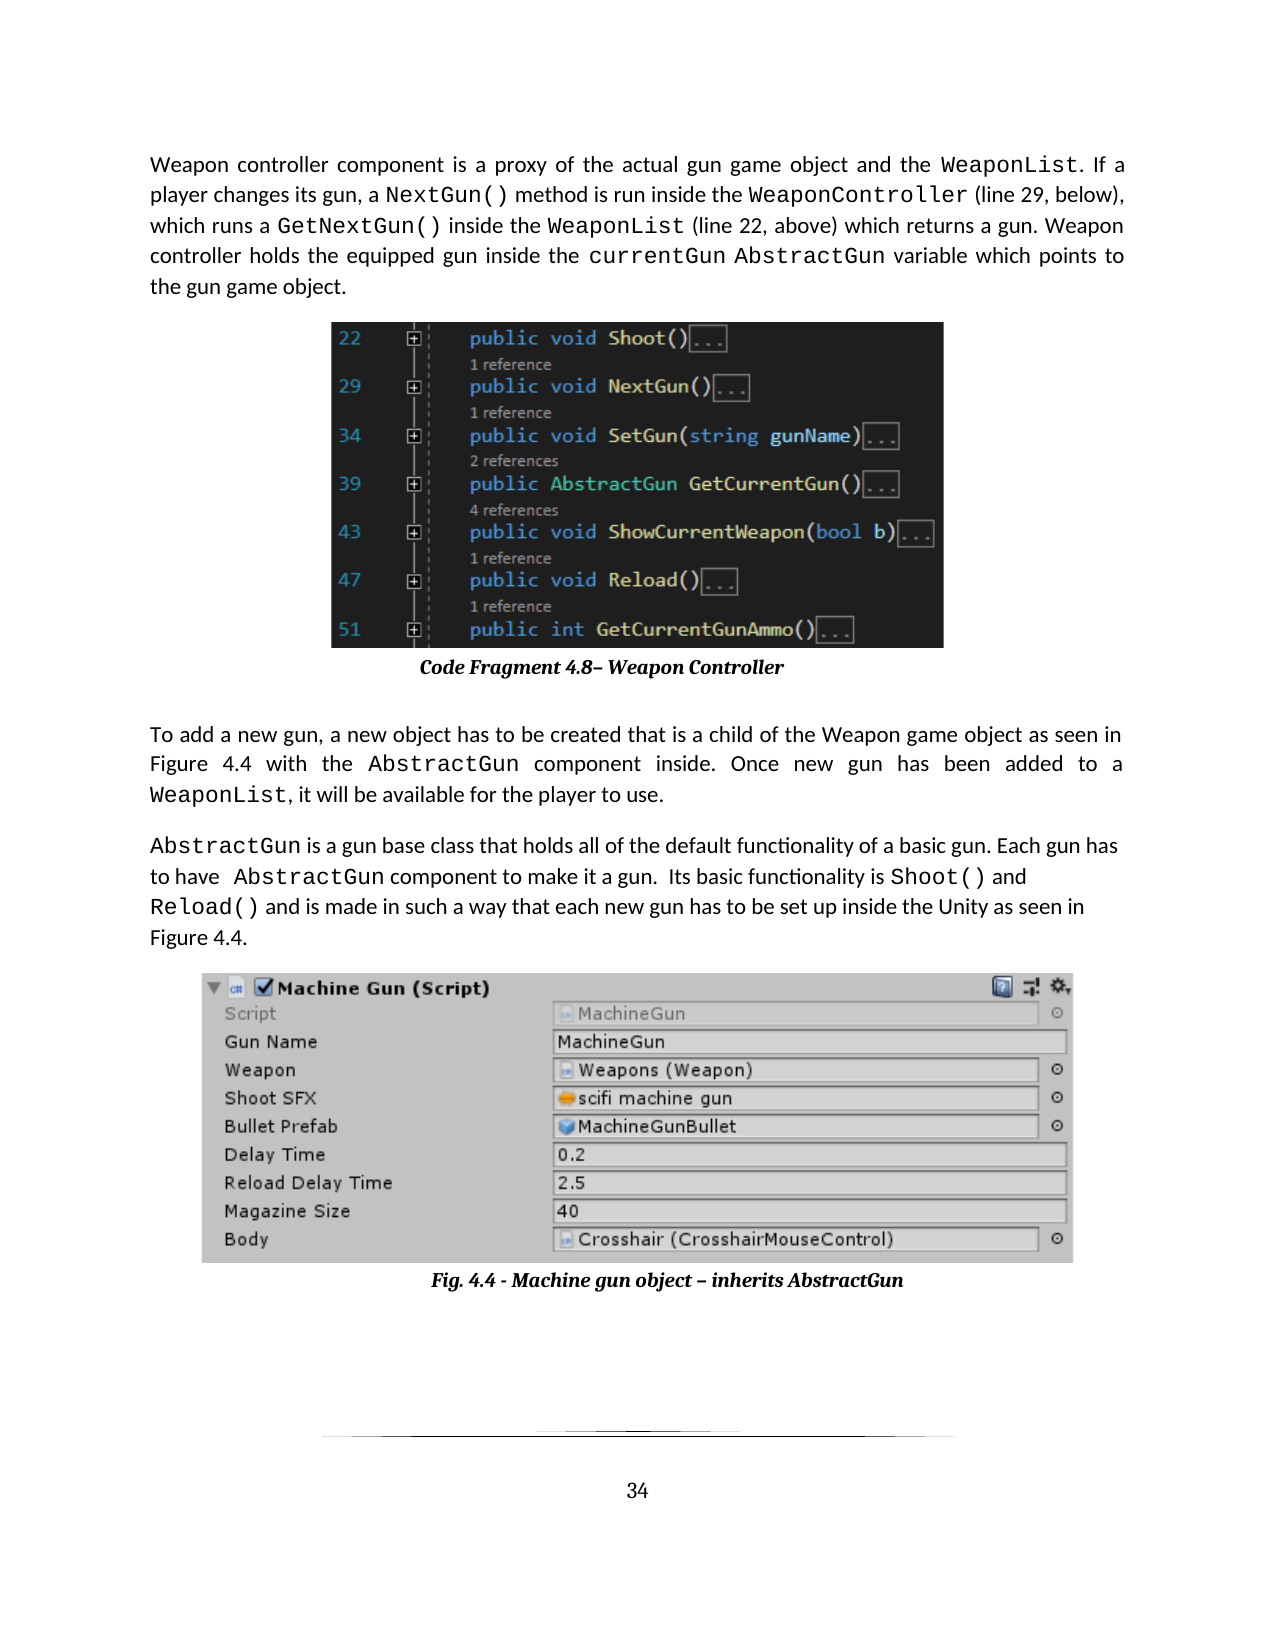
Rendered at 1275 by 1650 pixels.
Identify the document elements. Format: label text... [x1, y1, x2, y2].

text To add a new gun, a new object has to be created that is a child of the Weapon game object as seen in Figure 4.4 with the AbstractGun component inside. Once new gun has been added to a WeaponList, it will be available for the player to use. [150, 720, 1125, 809]
text AbstractGun is a gun base class that holds all of the default functionality of a basic gun. Each gun has to have AbstractGun component to make it a gun. Its basic functionality is Shoot() and Reload() and is made in such a way that each new gun has to be set up inside the Unity as seen in Figure 4.4. [150, 831, 1125, 951]
text Weapon controller component is a proxy of the actual gun game object and the WeaponList. If a player changes its gun, a NextGun() method is run inside the WeaponController (line 29, below), which runs a GetNextGun() inside the WeaponList (line 22, above) which returns a gun. Weapon controller holds the equipped gun inside the currentGun AbstractGun variable which points to the gun game object. [150, 150, 1125, 300]
picture [331, 322, 944, 648]
picture [201, 973, 1074, 1263]
